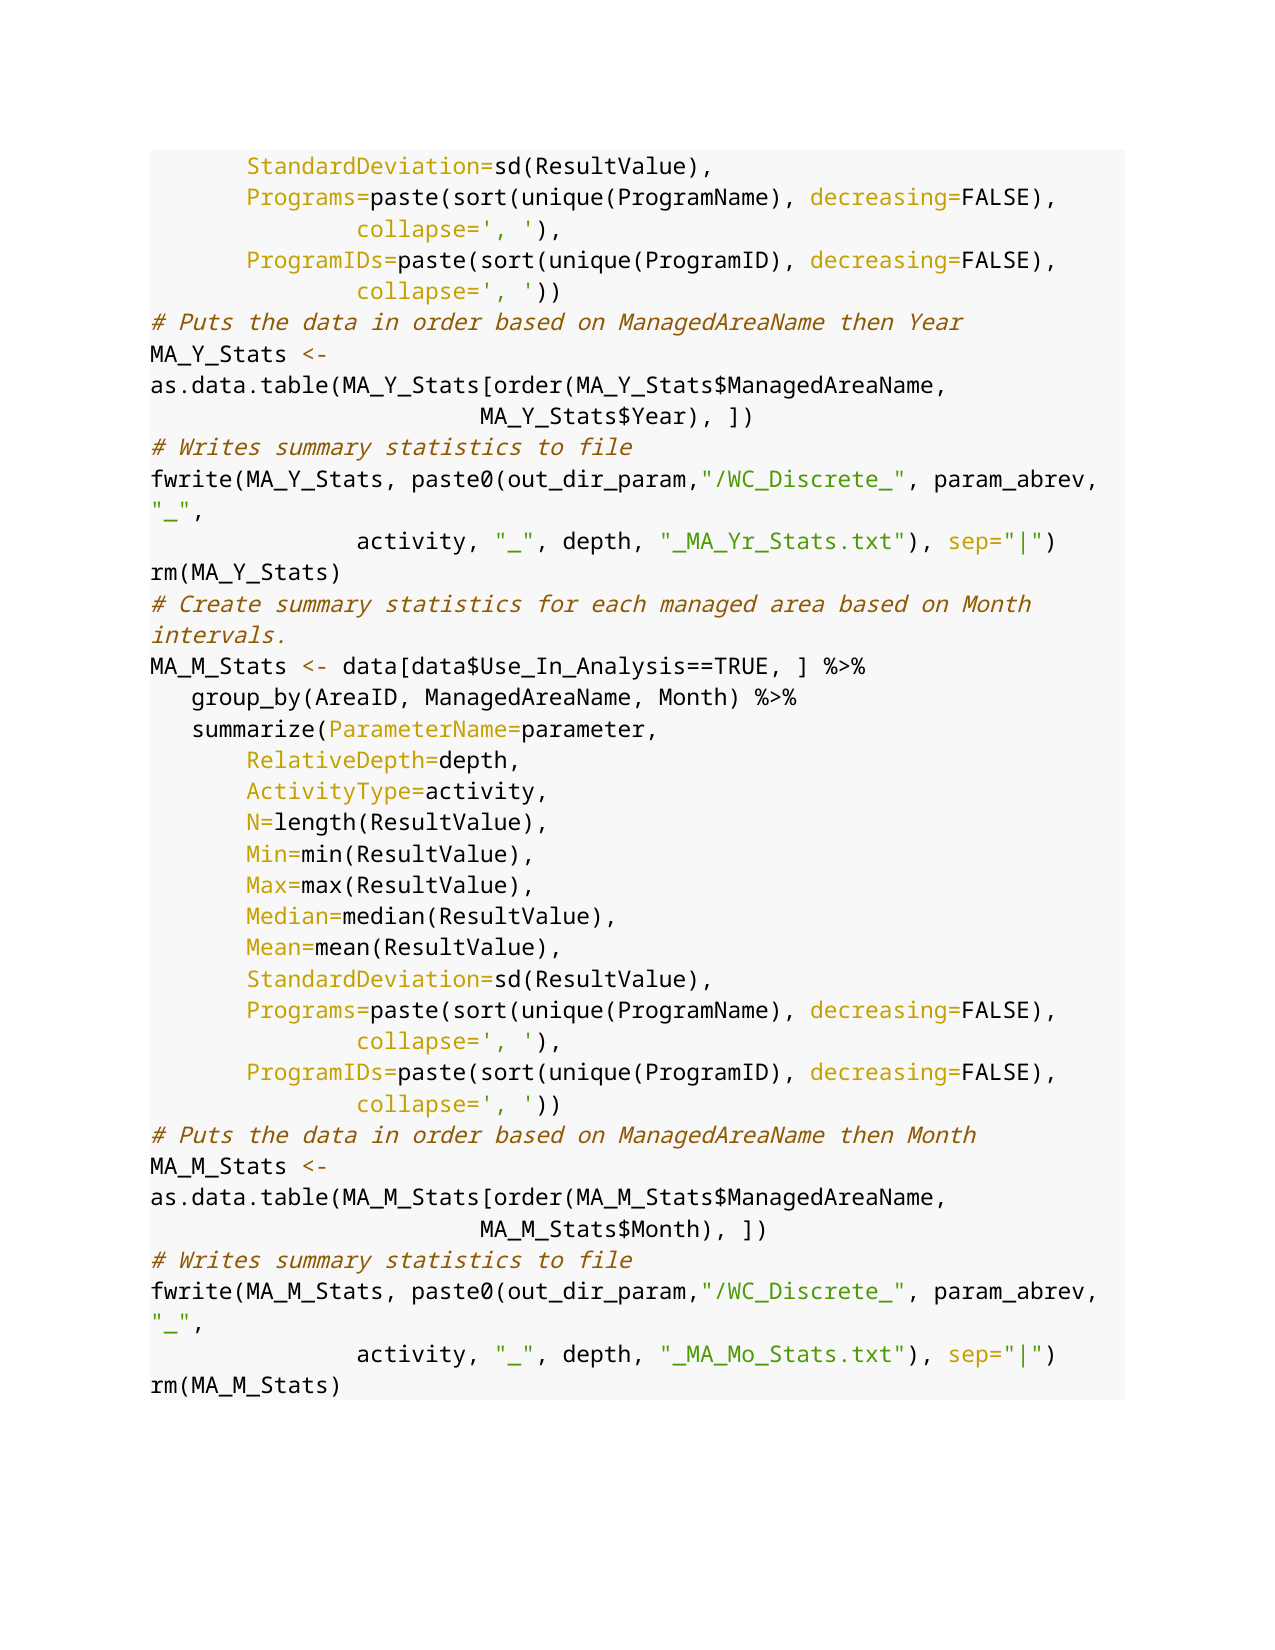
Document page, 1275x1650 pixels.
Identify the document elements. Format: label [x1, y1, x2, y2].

text [150, 150, 1125, 1400]
